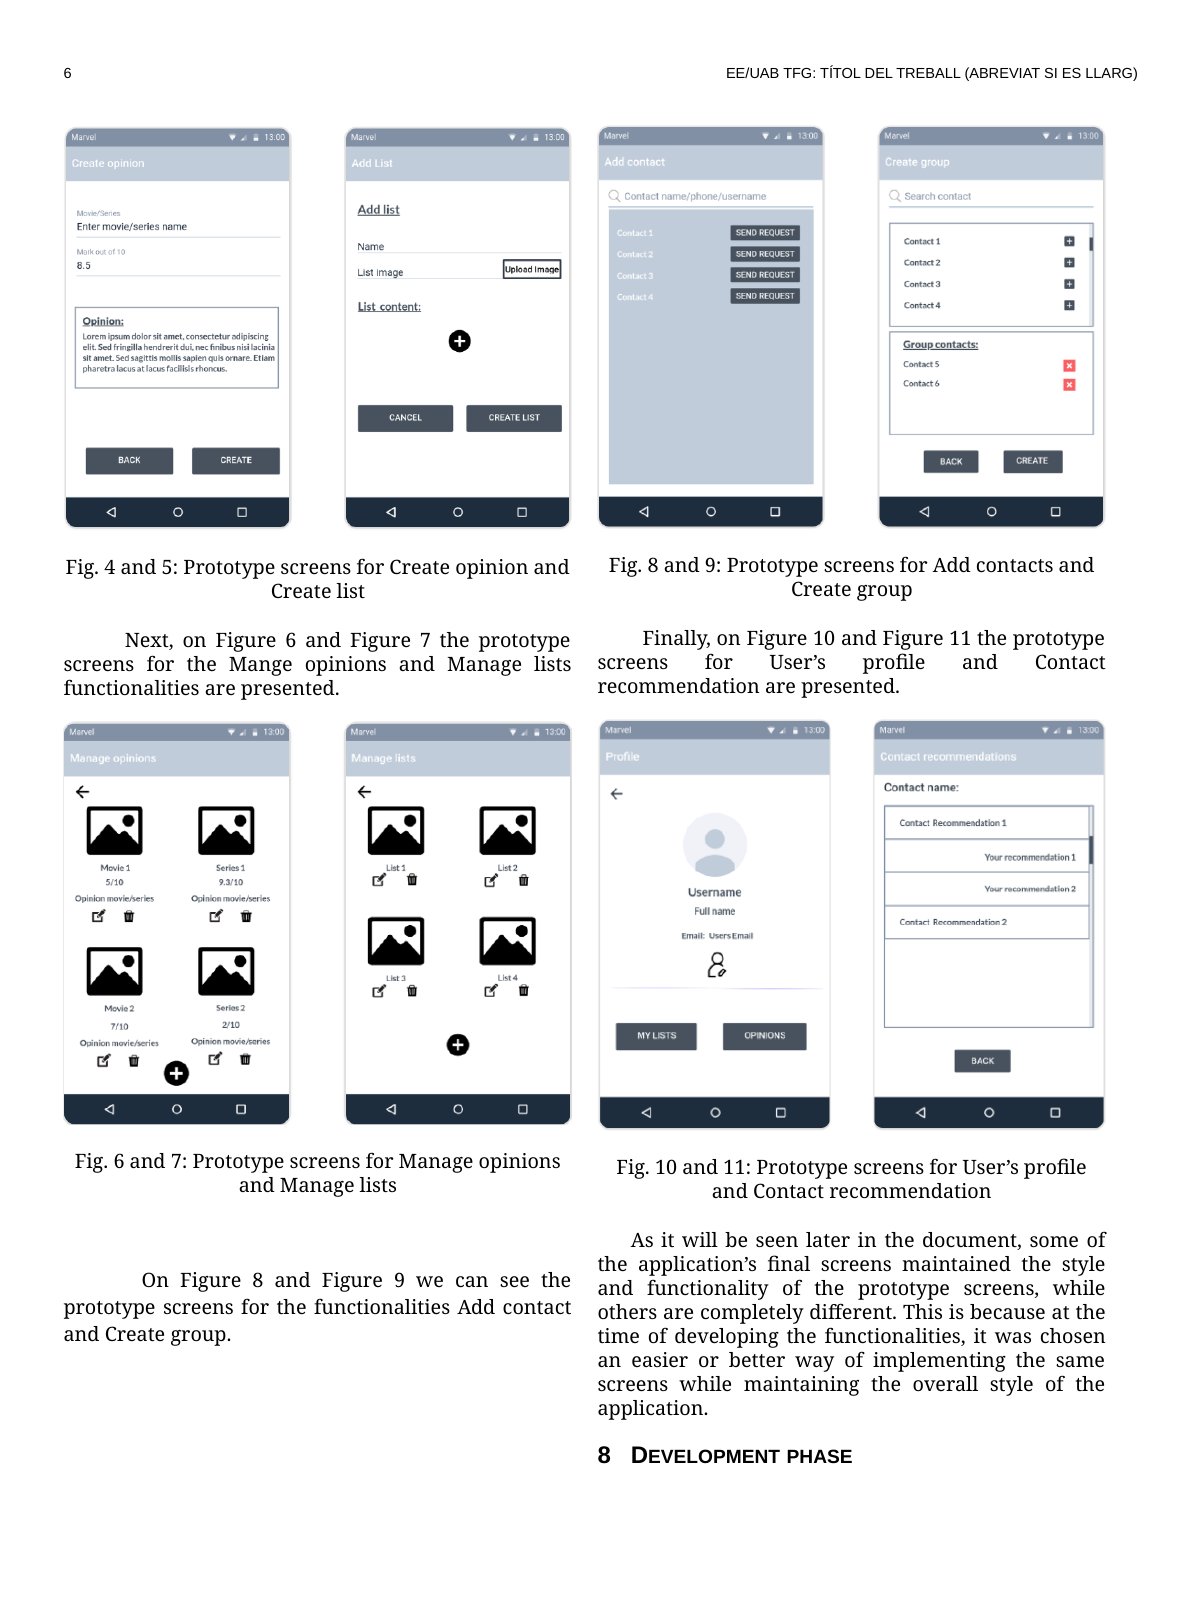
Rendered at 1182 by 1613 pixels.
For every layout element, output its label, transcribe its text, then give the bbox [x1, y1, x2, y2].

text Fig. 6 and 7: Prototype screens for Manage opinions and Manage lists [63, 1149, 572, 1197]
subtitle 8 Development phase [597, 1441, 1106, 1468]
text Fig. 8 and 9: Prototype screens for Add contacts and Create group [597, 553, 1106, 601]
text On Figure 8 and Figure 9 we can see the prototype screens for the functionalities Add contact and Create group. [63, 1266, 572, 1347]
text Fig. 4 and 5: Prototype screens for Create opinion and Create list [63, 555, 572, 603]
picture [597, 719, 1107, 1131]
text Finally, on Figure 10 and Figure 11 the prototype screens for User’s profile and Contact recommendation are presented. [597, 626, 1106, 698]
text As it will be seen later in the document, some of the application’s final screens maintained the style and functionality of the prototype screens, while others are completely different. This is because at the time of developing the functionalities, it was chosen an easier or better way of implementing the same screens while maintaining the overall style of the application. [597, 1228, 1106, 1420]
text Fig. 10 and 11: Prototype screens for User’s profile and Contact recommendation [597, 1155, 1106, 1203]
picture [63, 124, 573, 531]
picture [597, 124, 1107, 529]
text Next, on Figure 6 and Figure 7 the prototype screens for the Mange opinions and Manage lists functionalities are presented. [63, 628, 572, 700]
picture [63, 720, 573, 1125]
